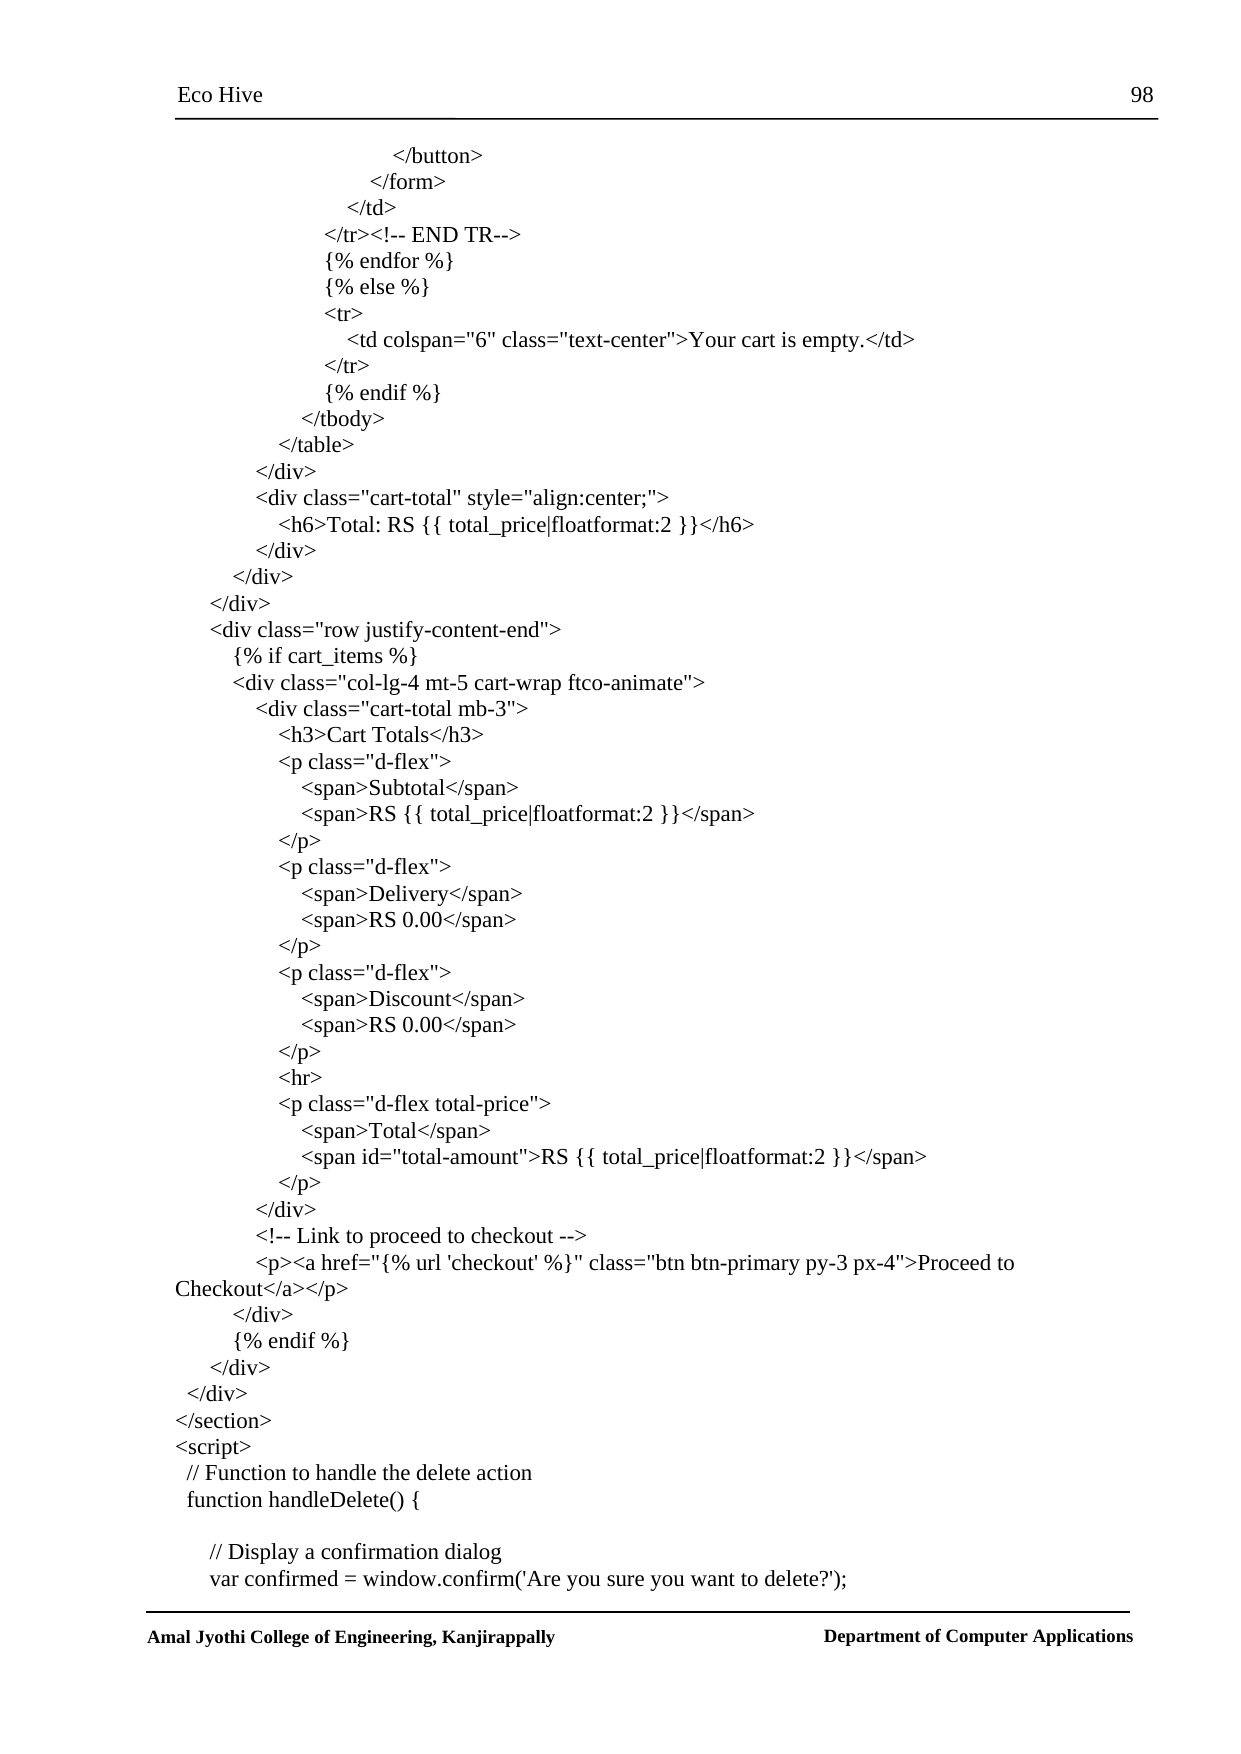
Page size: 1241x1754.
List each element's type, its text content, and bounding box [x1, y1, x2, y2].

text <h3>Cart Totals</h3> [175, 721, 1162, 748]
text <div class="cart-total" style="align:center;"> [175, 484, 1162, 511]
text // Display a confirmation dialog [175, 1538, 1162, 1565]
text <div class="cart-total mb-3"> [175, 695, 1162, 721]
text <td colspan="6" class="text-center">Your cart is empty.</td> [175, 326, 1162, 352]
text <p><a href="{% url 'checkout' %}" class="btn btn-primary py-3 px-4">Proceed to Checkout</a></p> [175, 1248, 1162, 1301]
text <div class="col-lg-4 mt-5 cart-wrap ftco-animate"> [175, 669, 1162, 695]
text </table> [175, 432, 1162, 458]
text </div> [175, 563, 1162, 590]
text <p class="d-flex"> [175, 959, 1162, 985]
text <!-- Link to proceed to checkout --> [175, 1222, 1162, 1248]
text <p class="d-flex"> [175, 748, 1162, 774]
text </section> [175, 1407, 1162, 1433]
text </p> [175, 1038, 1162, 1064]
text </button> [175, 142, 1162, 168]
text <p class="d-flex total-price"> [175, 1090, 1162, 1117]
text <span>RS {{ total_price|floatformat:2 }}</span> [175, 801, 1162, 827]
text var confirmed = window.confirm('Are you sure you want to delete?'); [175, 1565, 1162, 1591]
text <p class="d-flex"> [175, 853, 1162, 879]
text </div> [175, 590, 1162, 616]
text {% endfor %} [175, 247, 1162, 273]
text <script> [175, 1433, 1162, 1459]
text </p> [175, 827, 1162, 853]
text </form> [175, 168, 1162, 194]
text </div> [175, 1354, 1162, 1380]
text <span>Total</span> [175, 1117, 1162, 1143]
text <div class="row justify-content-end"> [175, 616, 1162, 642]
text <span>RS 0.00</span> [175, 906, 1162, 932]
text // Function to handle the delete action [175, 1459, 1162, 1486]
text <span>Discount</span> [175, 985, 1162, 1011]
text <hr> [175, 1064, 1162, 1090]
text </div> [175, 1301, 1162, 1328]
text {% else %} [175, 273, 1162, 300]
text </div> [175, 458, 1162, 484]
text {% endif %} [175, 1328, 1162, 1354]
text </tr><!-- END TR--> [175, 221, 1162, 247]
text {% if cart_items %} [175, 642, 1162, 669]
text <span>Subtotal</span> [175, 774, 1162, 801]
text <span id="total-amount">RS {{ total_price|floatformat:2 }}</span> [175, 1143, 1162, 1169]
text </div> [175, 537, 1162, 563]
text </div> [175, 1380, 1162, 1407]
text function handleDelete() { [175, 1486, 1162, 1512]
text <tr> [175, 300, 1162, 326]
text </tr> [175, 352, 1162, 379]
text <h6>Total: RS {{ total_price|floatformat:2 }}</h6> [175, 511, 1162, 537]
text </p> [175, 1169, 1162, 1196]
text {% endif %} [175, 379, 1162, 405]
text </td> [175, 194, 1162, 221]
text </div> [175, 1196, 1162, 1222]
text </p> [175, 932, 1162, 959]
text <span>Delivery</span> [175, 879, 1162, 906]
text <span>RS 0.00</span> [175, 1011, 1162, 1038]
text </tbody> [175, 405, 1162, 432]
